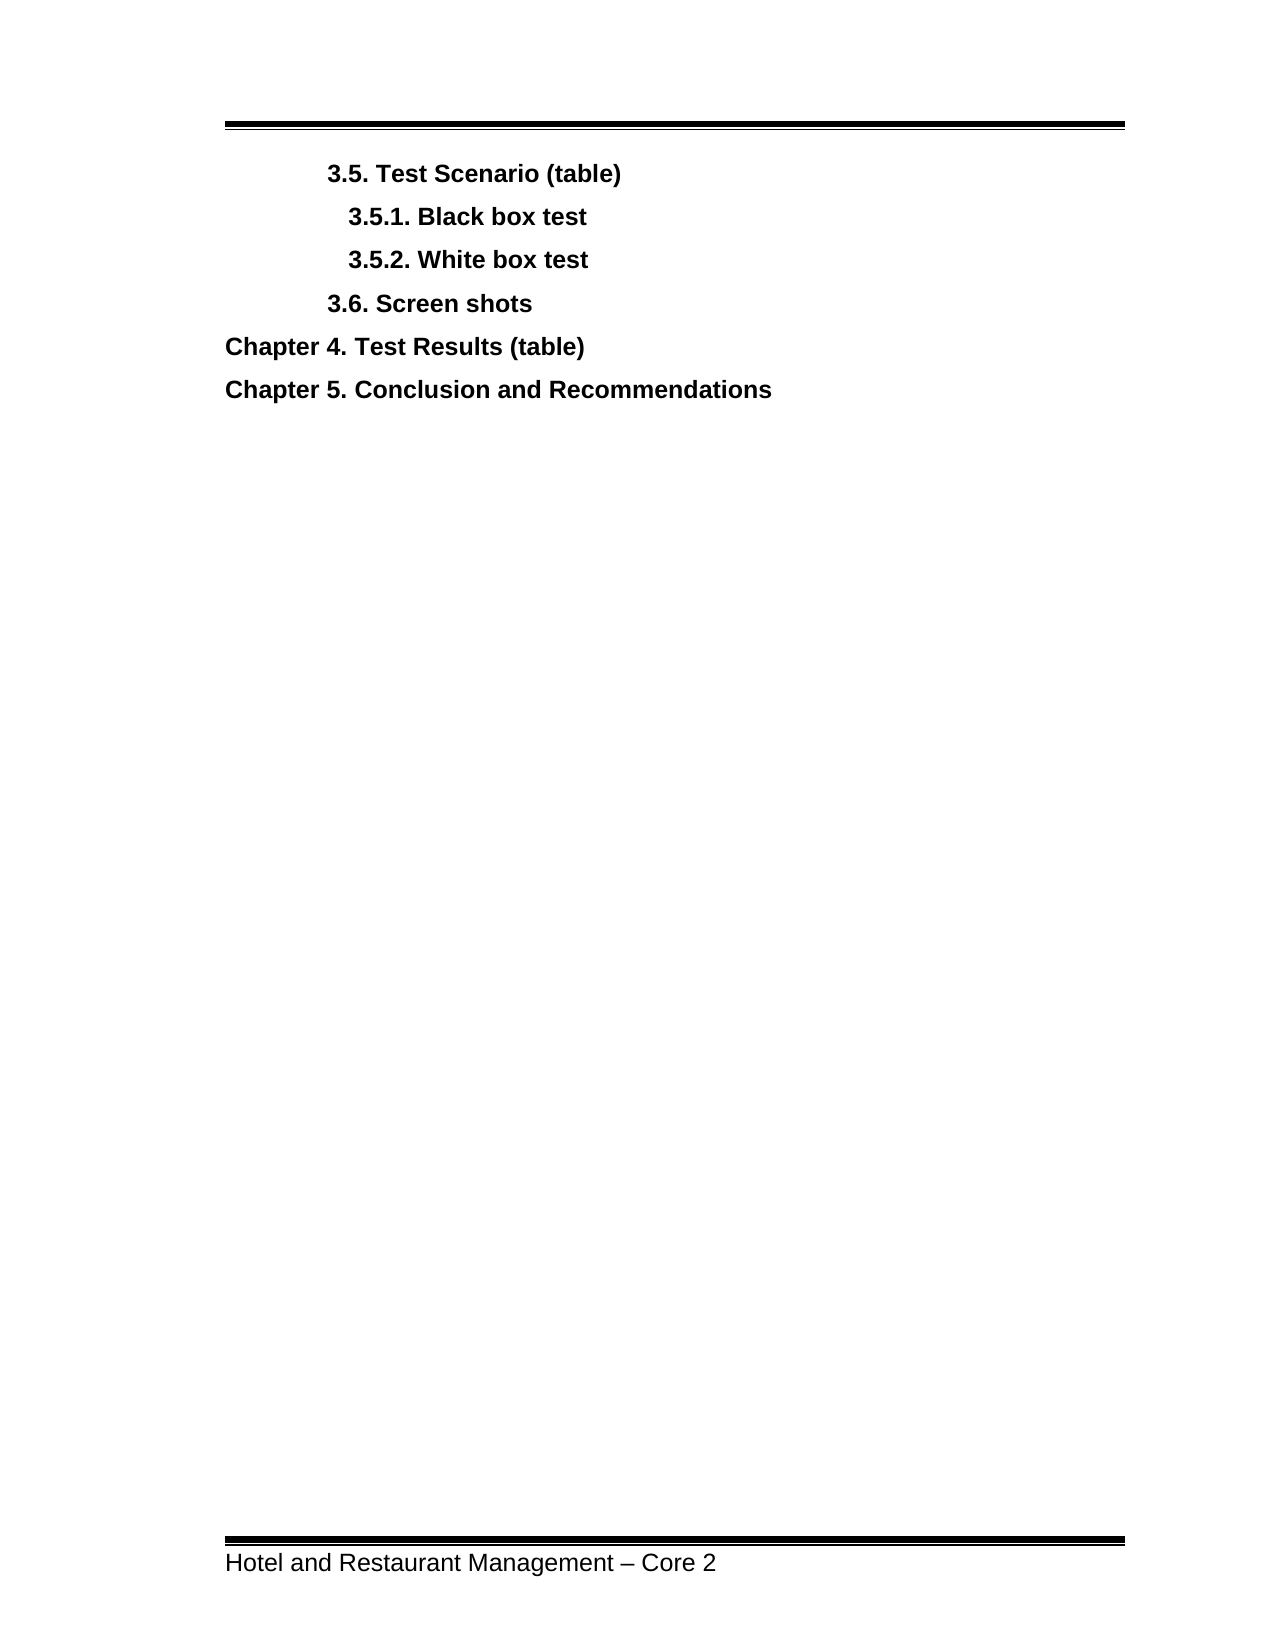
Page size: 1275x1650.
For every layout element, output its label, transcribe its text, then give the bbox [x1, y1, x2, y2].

list Test Results (table) [225, 332, 1125, 360]
list Black box test [348, 202, 1125, 231]
list Test Scenario (table) [327, 159, 1125, 188]
list Screen shots [327, 288, 1125, 317]
list Conclusion and Recommendations [225, 375, 1125, 403]
list White box test [348, 245, 1125, 274]
